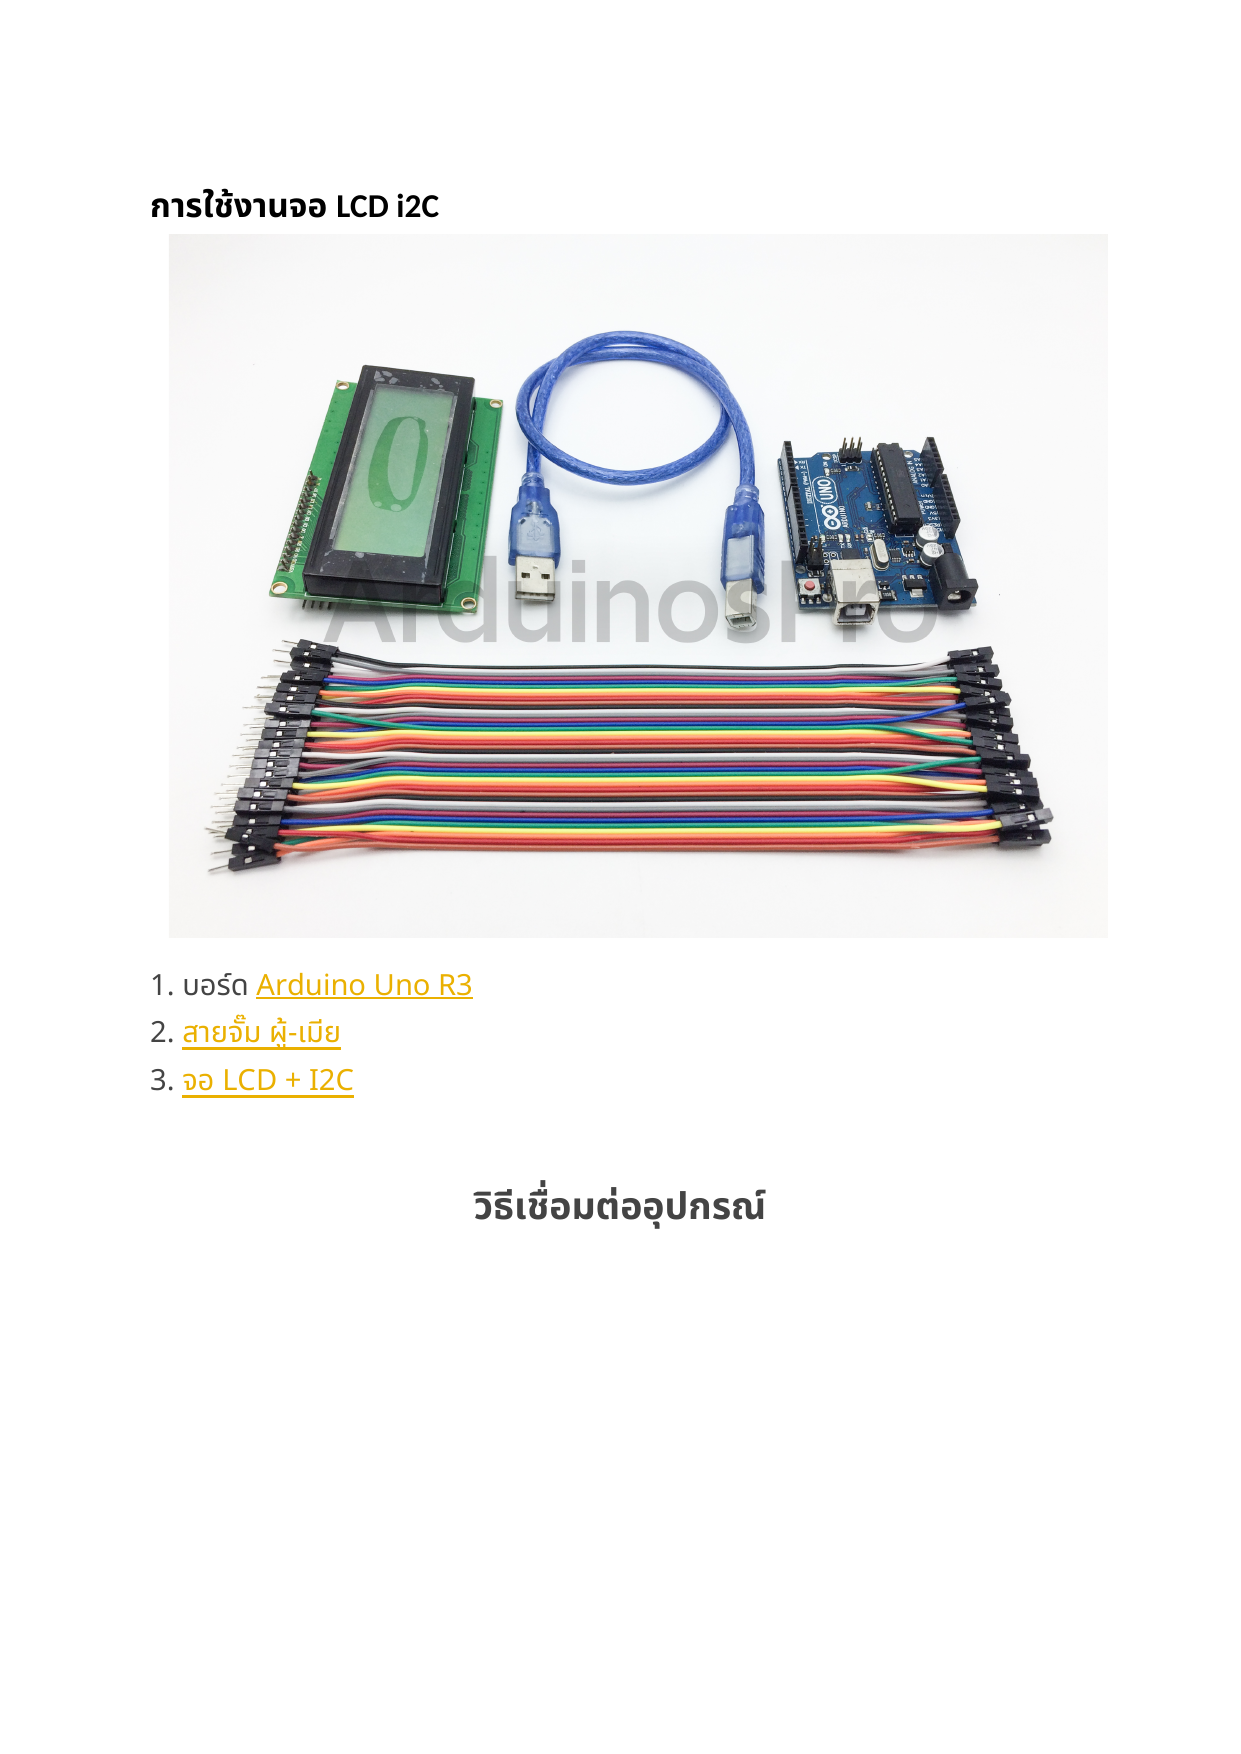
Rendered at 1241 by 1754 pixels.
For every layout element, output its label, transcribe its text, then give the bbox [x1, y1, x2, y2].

text 1. บอร์ด Arduino Uno R3 2. สายจั๊ม ผู้-เมีย 3. จอ LCD + I2C [150, 957, 1090, 1100]
text วิธีเชื่อมต่ออุปกรณ์ [150, 1117, 1090, 1236]
text การใช้งานจอ LCD i2C [150, 150, 1090, 938]
